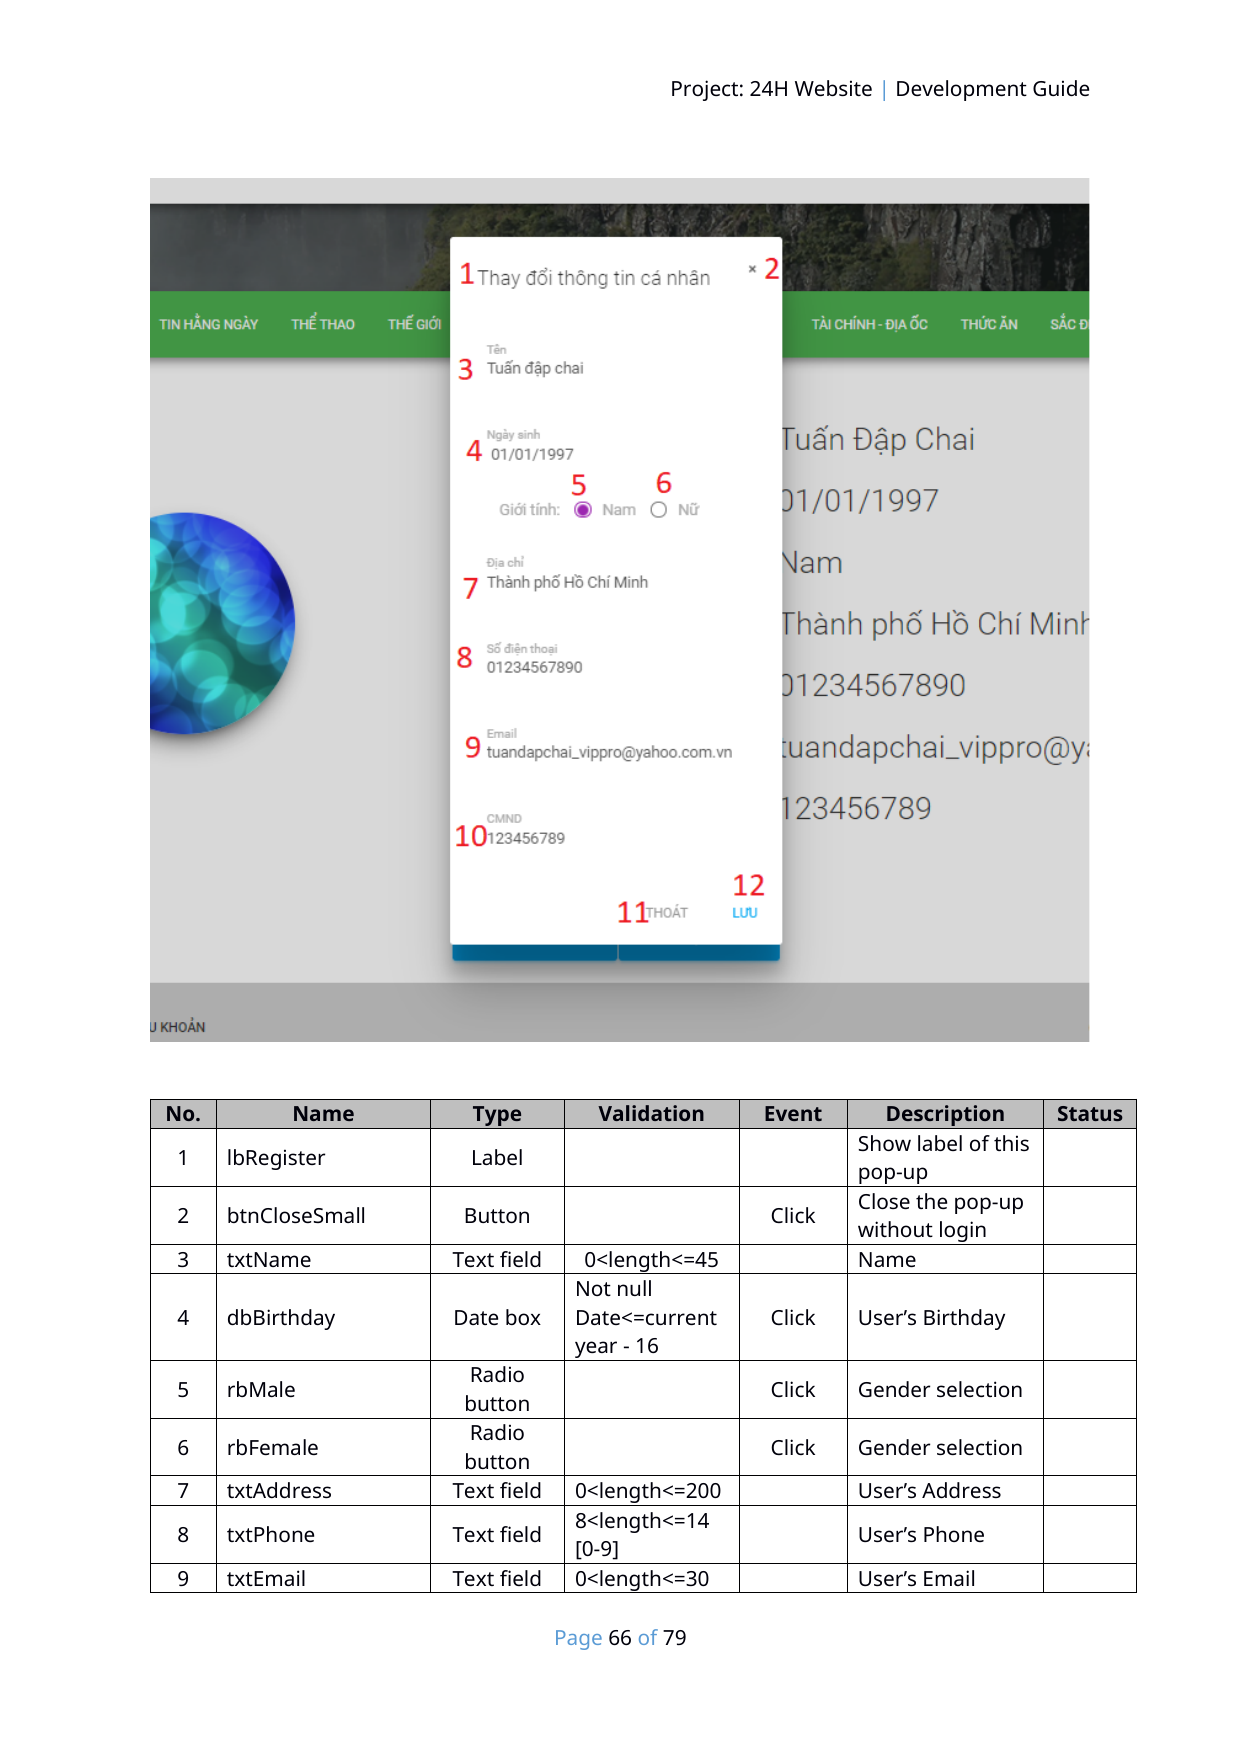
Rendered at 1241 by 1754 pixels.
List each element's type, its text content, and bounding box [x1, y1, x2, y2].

table_cell 6 [151, 1419, 216, 1475]
table_cell [1044, 1419, 1136, 1475]
table_cell Radio button [431, 1361, 564, 1417]
table_cell 3 [151, 1245, 216, 1273]
table_cell [740, 1476, 847, 1505]
table_header Validation [565, 1100, 739, 1128]
table_cell txtEmail [217, 1564, 430, 1592]
table_cell txtAddress [217, 1476, 430, 1505]
picture [150, 178, 1090, 1042]
table_cell [1044, 1274, 1136, 1359]
table_cell 0<length<=45 [565, 1245, 739, 1273]
table_cell 0<length<=200 [565, 1476, 739, 1505]
table_cell dbBirthday [217, 1274, 430, 1359]
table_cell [565, 1564, 739, 1592]
table_cell Label [431, 1129, 564, 1186]
table_cell Show label of this pop-up [848, 1129, 1043, 1186]
table_cell [740, 1245, 847, 1273]
table_cell lbRegister [217, 1129, 430, 1186]
table_cell 7 [151, 1476, 216, 1505]
table_cell [1044, 1361, 1136, 1417]
table_cell [1044, 1187, 1136, 1244]
table_cell 9 [151, 1564, 216, 1592]
table_cell Click [740, 1187, 847, 1244]
table_cell Click [740, 1361, 847, 1417]
table_cell Radio button [431, 1419, 564, 1475]
table_cell Name [848, 1245, 1043, 1273]
table_cell Button [431, 1187, 564, 1244]
table_cell Text field [431, 1506, 564, 1563]
table_cell Date box [431, 1274, 564, 1359]
table_header Name [217, 1100, 430, 1128]
table_cell [565, 1361, 739, 1417]
table_cell Close the pop-up without login [848, 1187, 1043, 1244]
table_cell Gender selection [848, 1361, 1043, 1417]
table_cell User’s Birthday [848, 1274, 1043, 1359]
table_cell Text field [431, 1476, 564, 1505]
table_cell txtPhone [217, 1506, 430, 1563]
table_header Description [848, 1100, 1043, 1128]
table_cell [740, 1564, 847, 1592]
table_header Status [1044, 1100, 1136, 1128]
table_cell 8 [151, 1506, 216, 1563]
table_cell [740, 1506, 847, 1563]
table_cell [565, 1129, 739, 1186]
table_cell [565, 1187, 739, 1244]
table_cell [1044, 1564, 1136, 1592]
table_cell 4 [151, 1274, 216, 1359]
table_cell rbMale [217, 1361, 430, 1417]
table_cell 5 [151, 1361, 216, 1417]
table_cell rbFemale [217, 1419, 430, 1475]
table_cell Text field [431, 1564, 564, 1592]
table_cell 1 [151, 1129, 216, 1186]
table_cell Text field [431, 1245, 564, 1273]
table_cell txtName [217, 1245, 430, 1273]
table_cell User’s Phone [848, 1506, 1043, 1563]
table_cell Gender selection [848, 1419, 1043, 1475]
table_header Type [431, 1100, 564, 1128]
table_cell btnCloseSmall [217, 1187, 430, 1244]
table_cell [1044, 1476, 1136, 1505]
table_cell Click [740, 1274, 847, 1359]
table_cell [1044, 1245, 1136, 1273]
table_cell User’s Email [848, 1564, 1043, 1592]
table_cell [1044, 1129, 1136, 1186]
table_cell 8<length<=14 [0-9] [565, 1506, 739, 1563]
table_cell [1044, 1506, 1136, 1563]
table_cell 2 [151, 1187, 216, 1244]
table_cell Click [740, 1419, 847, 1475]
table_cell User’s Address [848, 1476, 1043, 1505]
table_cell [740, 1129, 847, 1186]
table_cell Not null Date<=current year - 16 [565, 1274, 739, 1359]
table_cell [565, 1419, 739, 1475]
table_header Event [740, 1100, 847, 1128]
table_header No. [151, 1100, 216, 1128]
